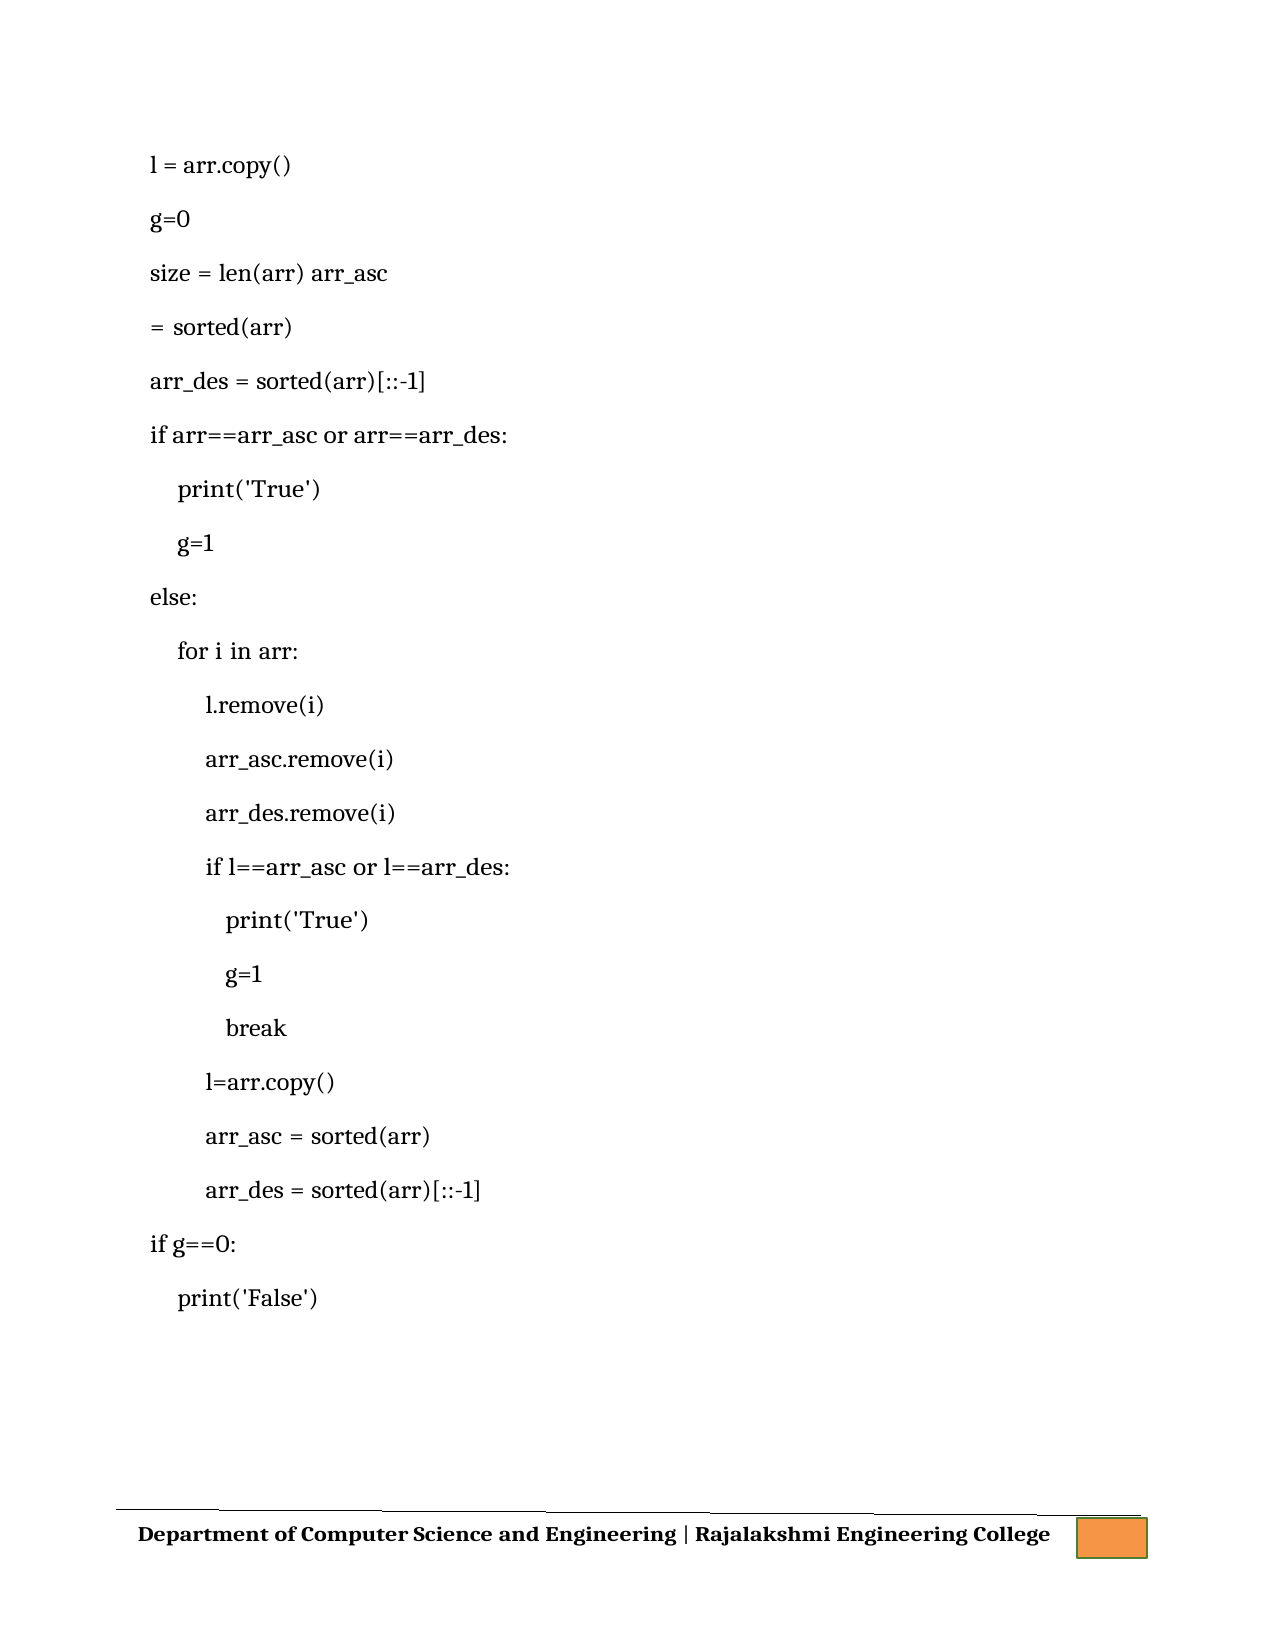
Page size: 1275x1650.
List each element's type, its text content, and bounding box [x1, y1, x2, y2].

text l=arr.copy() [205, 1068, 1219, 1097]
text if g==0: [150, 1230, 1219, 1259]
text size = len(arr) arr_asc = sorted(arr) [150, 259, 389, 342]
text arr_des = sorted(arr)[::-1] [150, 367, 1219, 396]
text l = arr.copy() g=0 [150, 151, 299, 234]
text g=1 else: [150, 529, 221, 612]
text if l==arr_asc or l==arr_des: print('True') [205, 852, 523, 935]
text for i in arr: l.remove(i) arr_asc.remove(i) arr_des.remove(i) [177, 637, 408, 827]
text print('False') [177, 1284, 1219, 1313]
text arr_asc = sorted(arr) arr_des = sorted(arr)[::-1] [205, 1122, 500, 1204]
text g=1 break [225, 960, 292, 1043]
text if arr==arr_asc or arr==arr_des: print('True') [150, 421, 523, 504]
